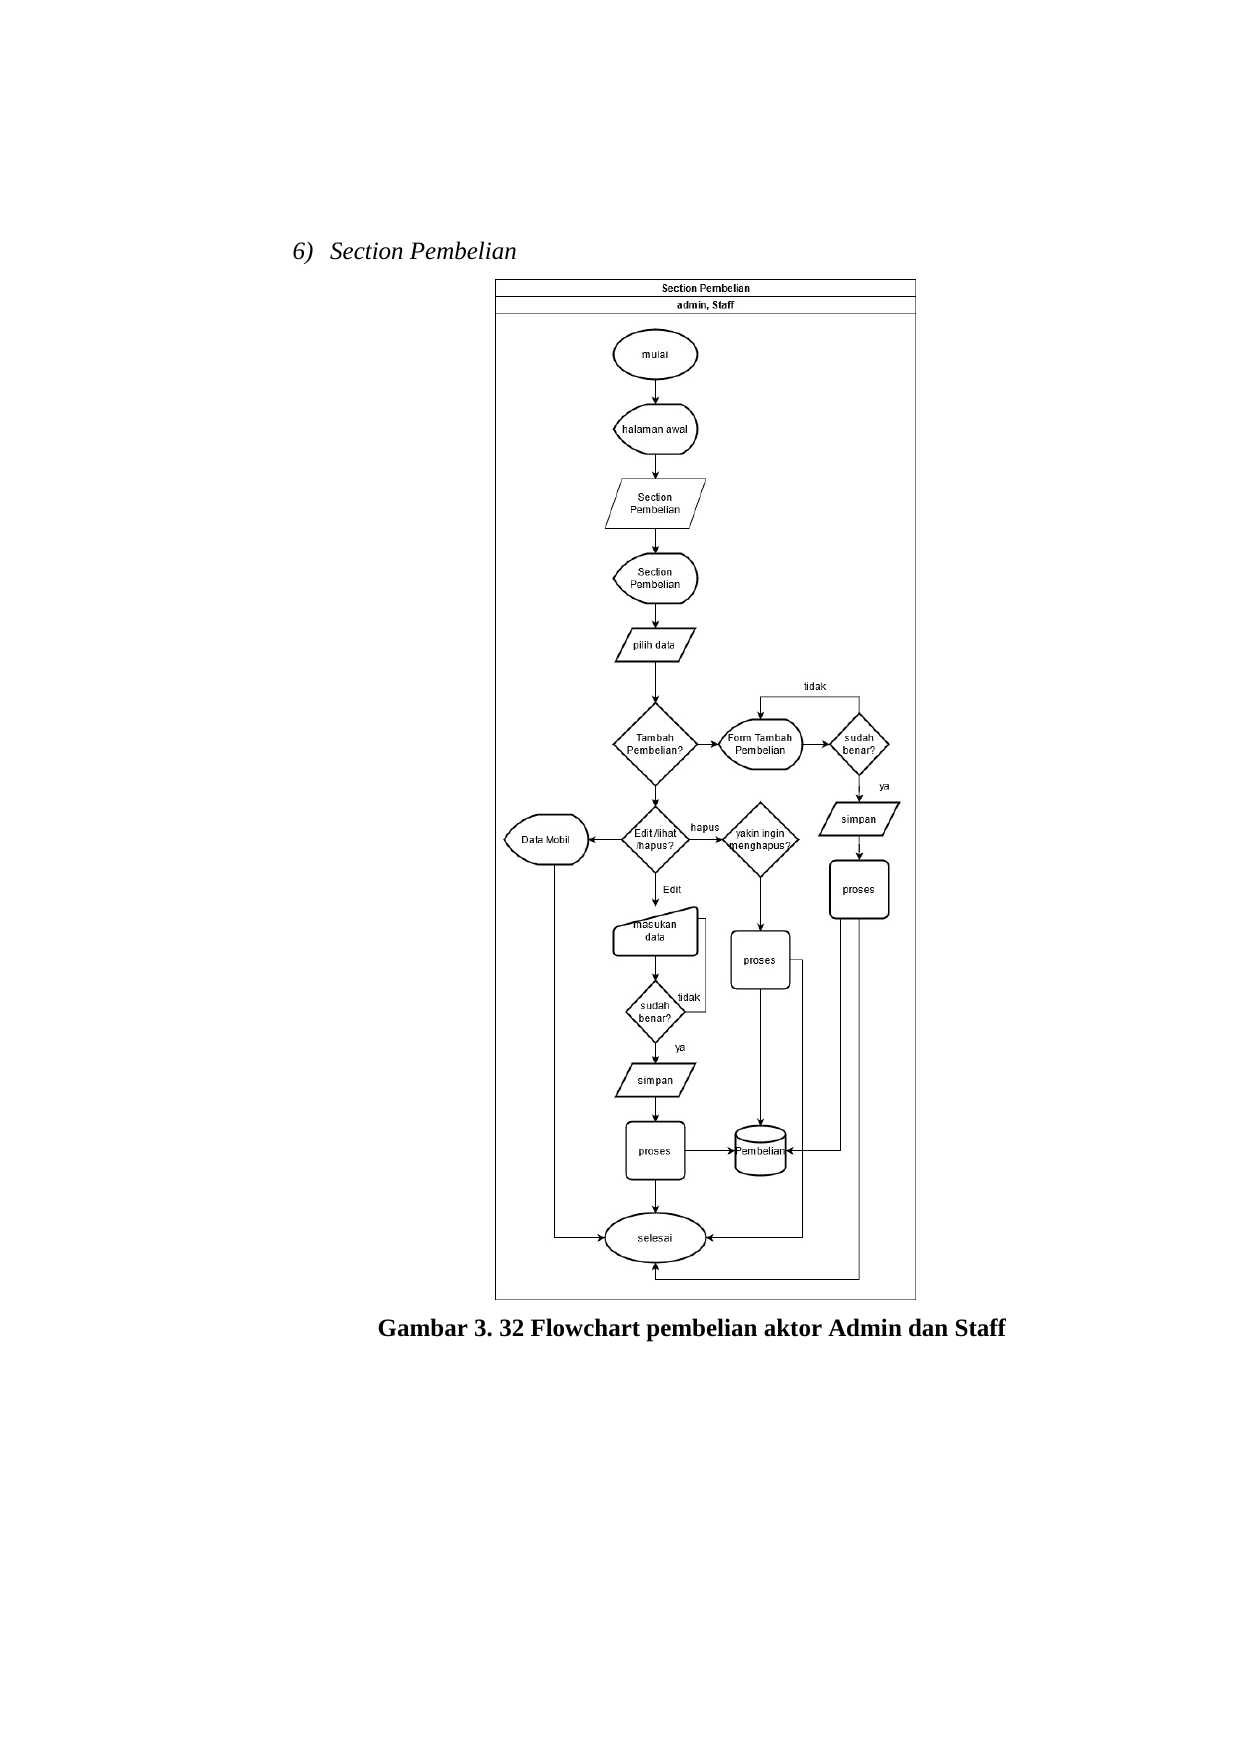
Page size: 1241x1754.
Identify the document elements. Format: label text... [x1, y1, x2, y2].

subtitle Section Pembelian [292, 236, 1063, 265]
picture [495, 279, 916, 1300]
text Gambar 3. 32 Flowchart pembelian aktor Admin dan Staff [321, 1313, 1063, 1342]
